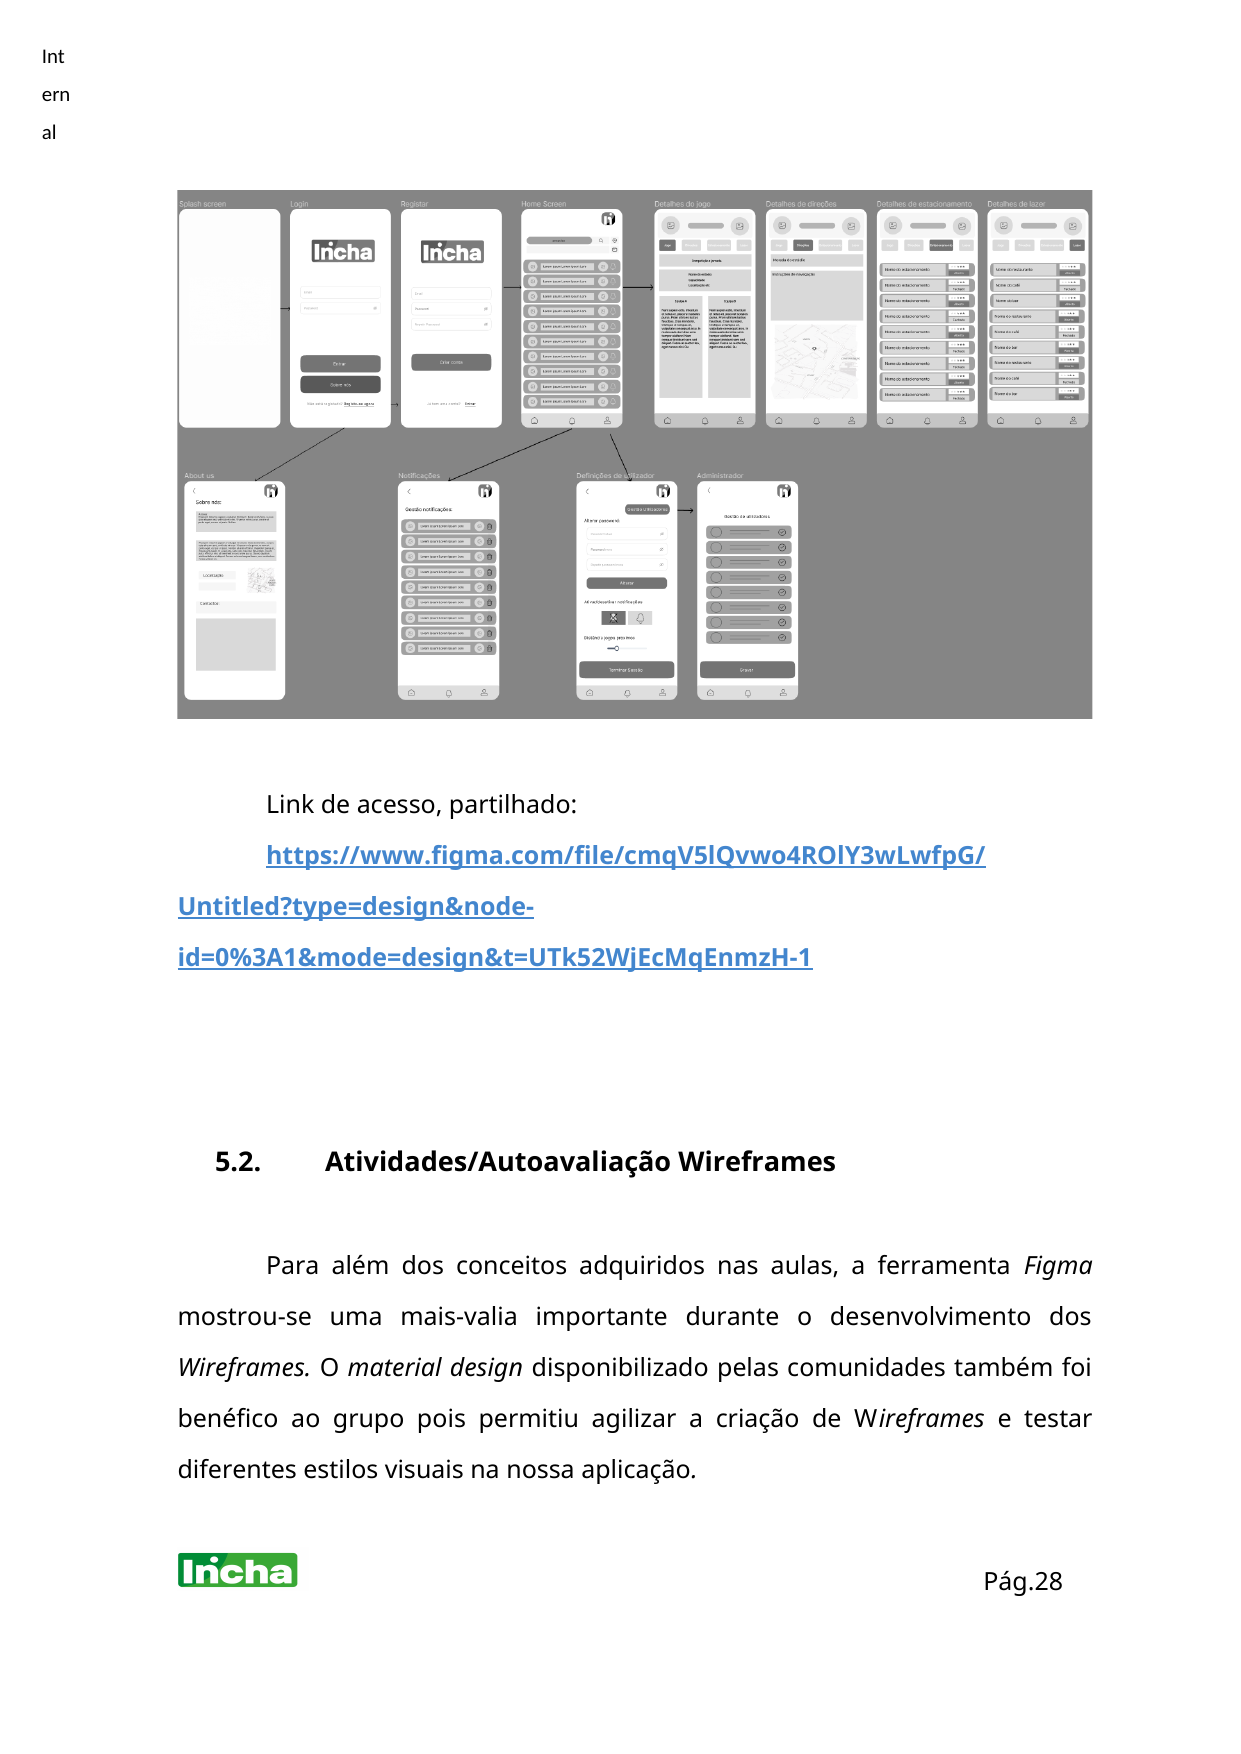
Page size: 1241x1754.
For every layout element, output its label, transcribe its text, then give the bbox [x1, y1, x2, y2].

text Para além dos conceitos adquiridos nas aulas, a ferramenta Figma mostrou-se uma mais-valia importante durante o desenvolvimento dos Wireframes. O material design disponibilizado pelas comunidades também foi benéfico ao grupo pois permitiu agilizar a criação de Wireframes e testar diferentes estilos visuais na nossa aplicação. [177, 1248, 1092, 1486]
text https://www.figma.com/file/cmqV5lQvwo4ROlY3wLwfpG/Untitled?type=design&node-id=0%3A1&mode=design&t=UTk52WjEcMqEnmzH-1 [177, 837, 1092, 973]
text Link de acesso, partilhado: [177, 786, 1092, 820]
picture [177, 1547, 309, 1591]
subtitle Atividades/Autoavaliação Wireframes [215, 1143, 1092, 1179]
picture [177, 190, 1093, 719]
